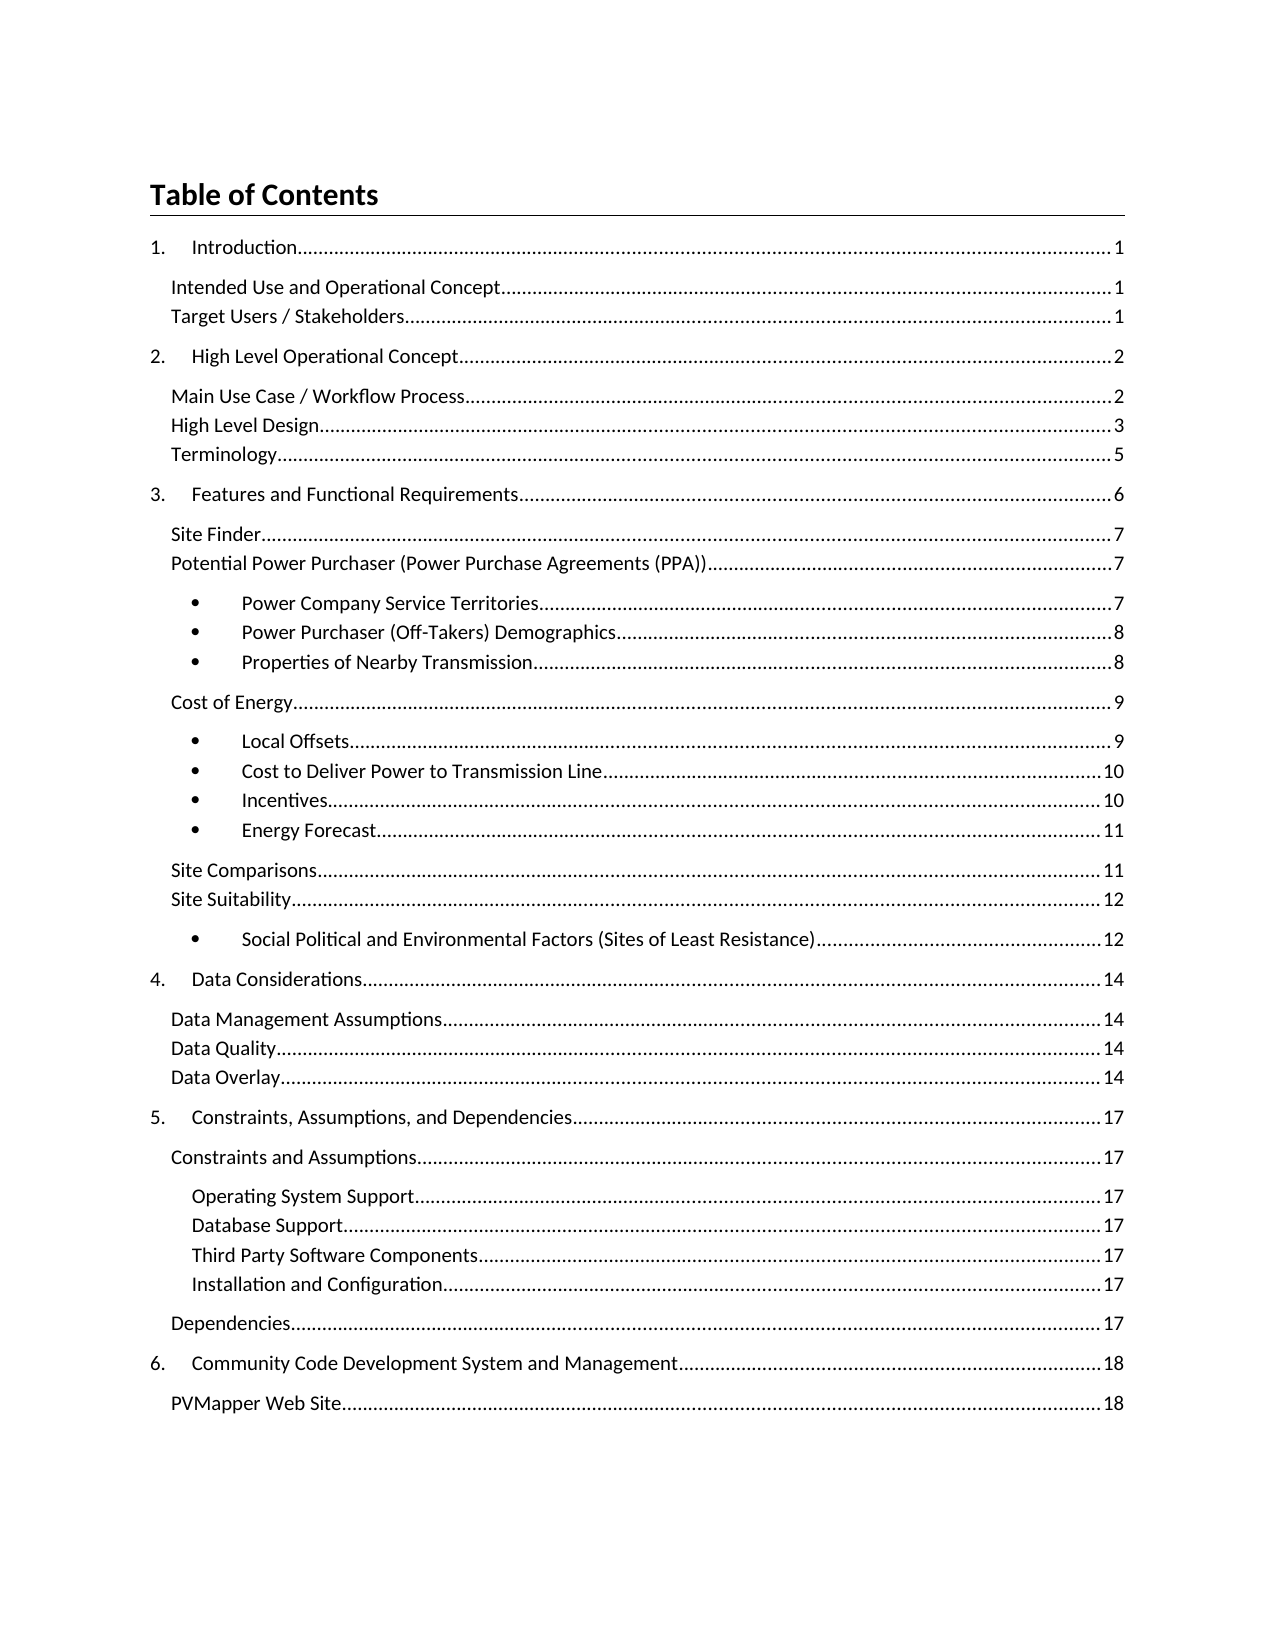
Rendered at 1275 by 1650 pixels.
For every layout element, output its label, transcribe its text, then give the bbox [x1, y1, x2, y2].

text Third Party Software Components 17 [192, 1242, 1125, 1267]
text  Local Offsets 9 [192, 728, 1125, 754]
text Installation and Configuration 17 [192, 1271, 1125, 1296]
text High Level Design 3 [171, 412, 1125, 438]
text 6. Community Code Development System and Management 18 [150, 1350, 1125, 1376]
text 2. High Level Operational Concept 2 [150, 343, 1125, 368]
text 4. Data Considerations 14 [150, 966, 1125, 991]
text Site Suitability 12 [171, 886, 1125, 912]
text Cost of Energy 9 [171, 689, 1125, 714]
text PVMapper Web Site 18 [171, 1390, 1125, 1416]
text  Power Purchaser (Off-Takers) Demographics 8 [192, 619, 1125, 645]
text Data Overlay 14 [171, 1064, 1125, 1090]
text Data Quality 14 [171, 1035, 1125, 1061]
text  Social Political and Environmental Factors (Sites of Least Resistance) 12 [192, 926, 1125, 951]
text 5. Constraints, Assumptions, and Dependencies 17 [150, 1104, 1125, 1129]
text Database Support 17 [192, 1213, 1125, 1238]
text 1. Introduction 1 [150, 234, 1125, 260]
text Target Users / Stakeholders 1 [171, 303, 1125, 329]
text Terminology 5 [171, 441, 1125, 467]
text Potential Power Purchaser (Power Purchase Agreements (PPA)) 7 [171, 550, 1125, 576]
text  Cost to Deliver Power to Transmission Line 10 [192, 758, 1125, 783]
text Data Management Assumptions 14 [171, 1006, 1125, 1031]
text  Power Company Service Territories 7 [192, 590, 1125, 615]
text 3. Features and Functional Requirements 6 [150, 481, 1125, 506]
text  Incentives 10 [192, 788, 1125, 813]
text Dependencies 17 [171, 1311, 1125, 1336]
text  Energy Forecast 11 [192, 817, 1125, 843]
text Intended Use and Operational Concept 1 [171, 274, 1125, 300]
text Constraints and Assumptions 17 [171, 1144, 1125, 1169]
subtitle Table of Contents [150, 175, 1125, 215]
text Site Comparisons 11 [171, 857, 1125, 883]
text Site Finder 7 [171, 521, 1125, 546]
text  Properties of Nearby Transmission 8 [192, 649, 1125, 674]
text Main Use Case / Workflow Process 2 [171, 383, 1125, 408]
text Operating System Support 17 [192, 1183, 1125, 1209]
